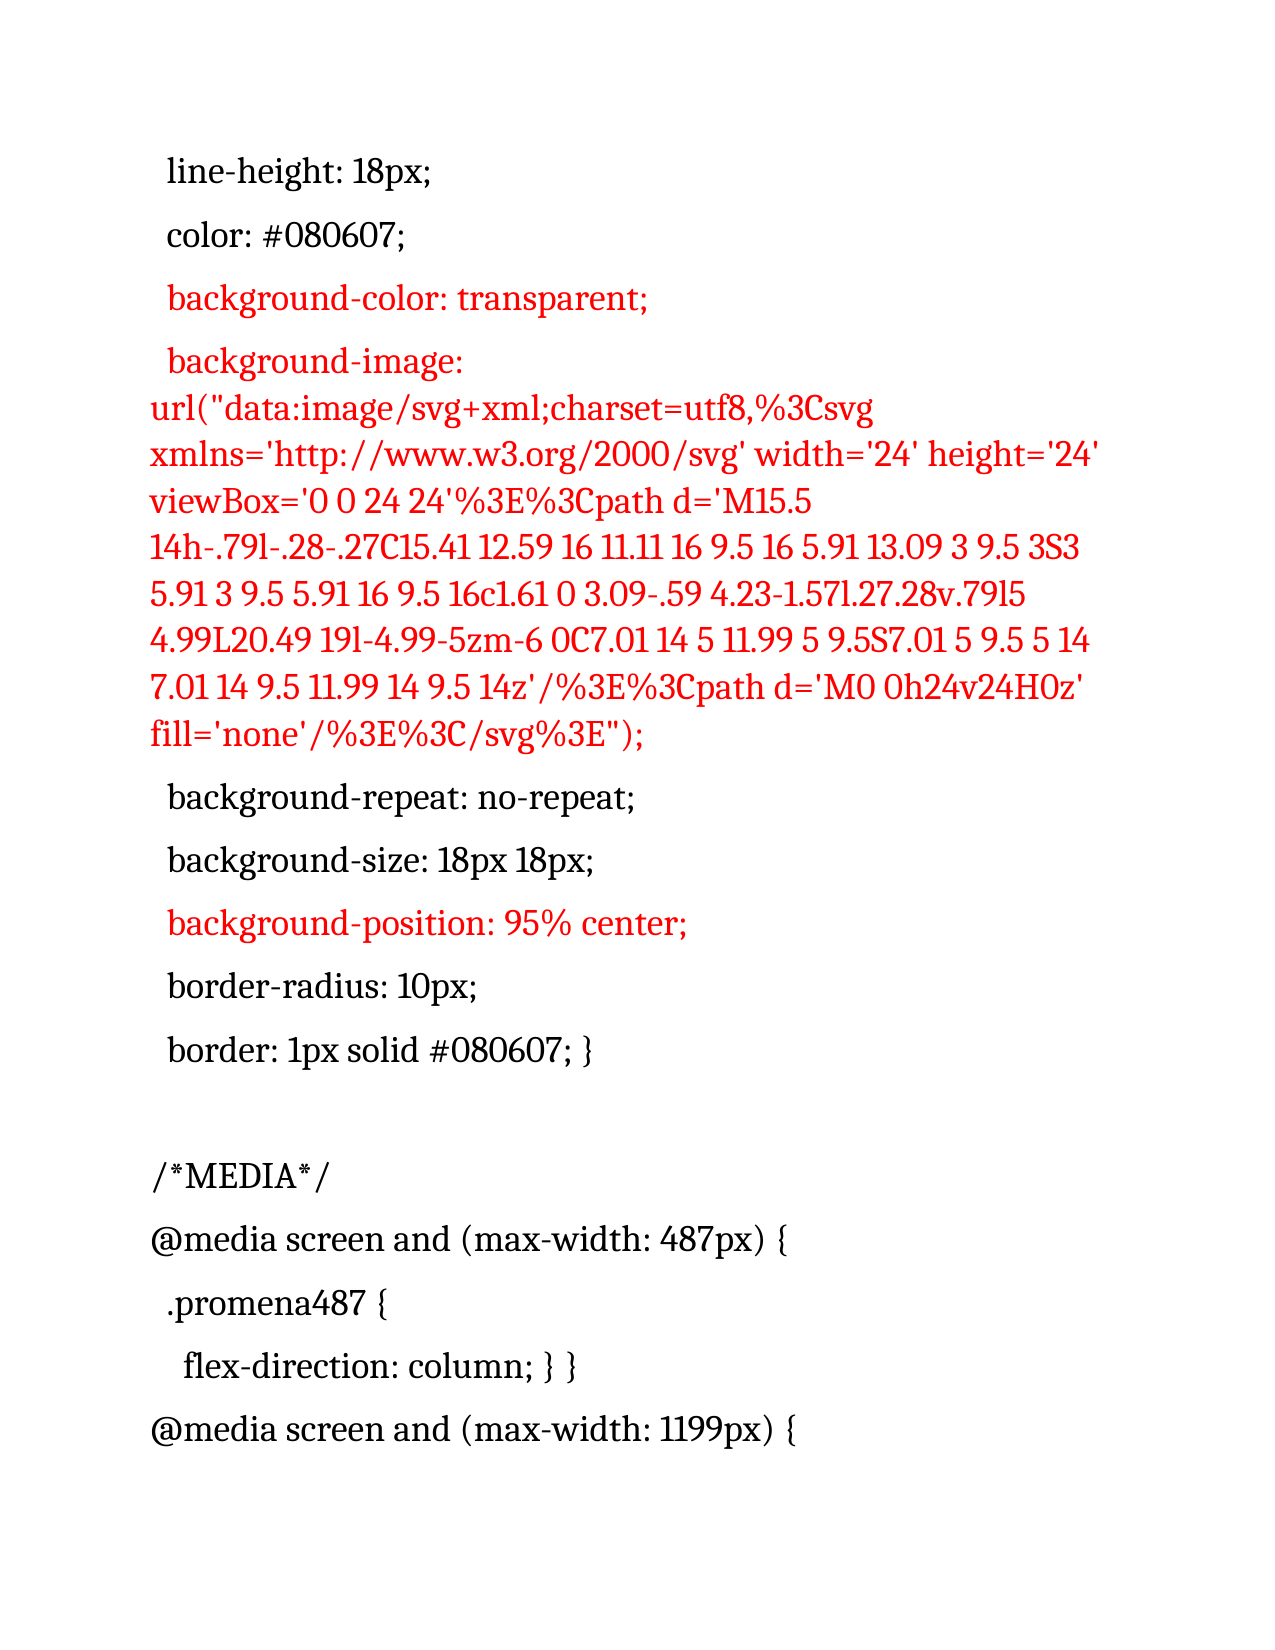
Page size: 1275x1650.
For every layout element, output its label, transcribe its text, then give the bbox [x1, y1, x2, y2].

text background-position: 95% center; [150, 902, 1125, 945]
text background-size: 18px 18px; [150, 839, 1125, 882]
text line-height: 18px; [150, 150, 1125, 193]
text flex-direction: column; } } [150, 1344, 1125, 1388]
text .promena487 { [150, 1281, 1125, 1324]
text border-radius: 10px; [150, 965, 1125, 1008]
text @media screen and (max-width: 487px) { [150, 1218, 1125, 1261]
text /*MEDIA*/ [150, 1155, 1125, 1198]
text @media screen and (max-width: 1199px) { [150, 1408, 1125, 1451]
text background-image: url("data:image/svg+xml;charset=utf8,%3Csvg xmlns='http://www.w3.org/2000/svg' width='24' height='24' viewBox='0 0 24 24'%3E%3Cpath d='M15.5 14h-.79l-.28-.27C15.41 12.59 16 11.11 16 9.5 16 5.91 13.09 3 9.5 3S3 5.91 3 9.5 5.91 16 9.5 16c1.61 0 3.09-.59 4.23-1.57l.27.28v.79l5 4.99L20.49 19l-4.99-5zm-6 0C7.01 14 5 11.99 5 9.5S7.01 5 9.5 5 14 7.01 14 9.5 11.99 14 9.5 14z'/%3E%3Cpath d='M0 0h24v24H0z' fill='none'/%3E%3C/svg%3E"); [150, 340, 1125, 755]
text color: #080607; [150, 213, 1125, 256]
text background-color: transparent; [150, 276, 1125, 319]
text background-repeat: no-repeat; [150, 775, 1125, 818]
text border: 1px solid #080607; } [150, 1028, 1125, 1071]
